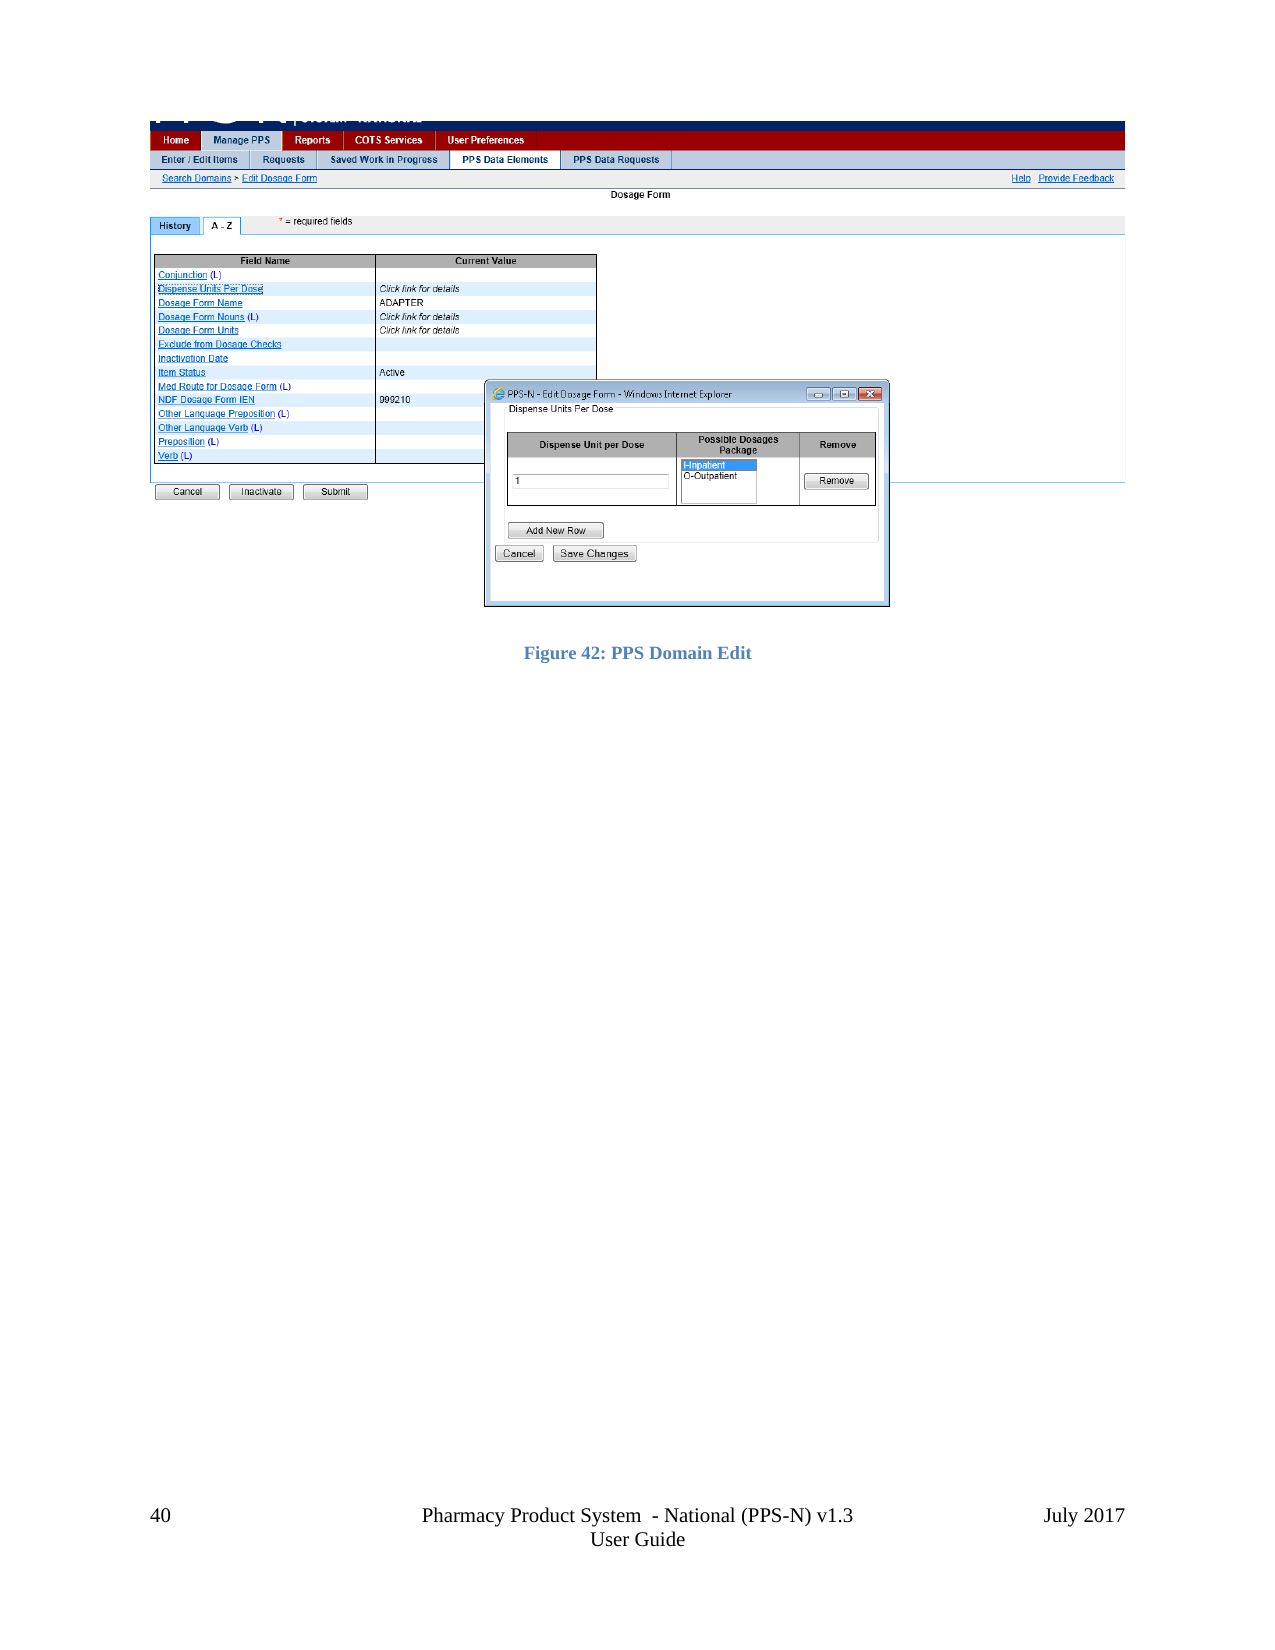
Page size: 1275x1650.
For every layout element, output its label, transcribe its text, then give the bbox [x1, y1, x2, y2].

text Figure 42: PPS Domain Edit [150, 642, 1125, 664]
picture [150, 121, 1125, 613]
